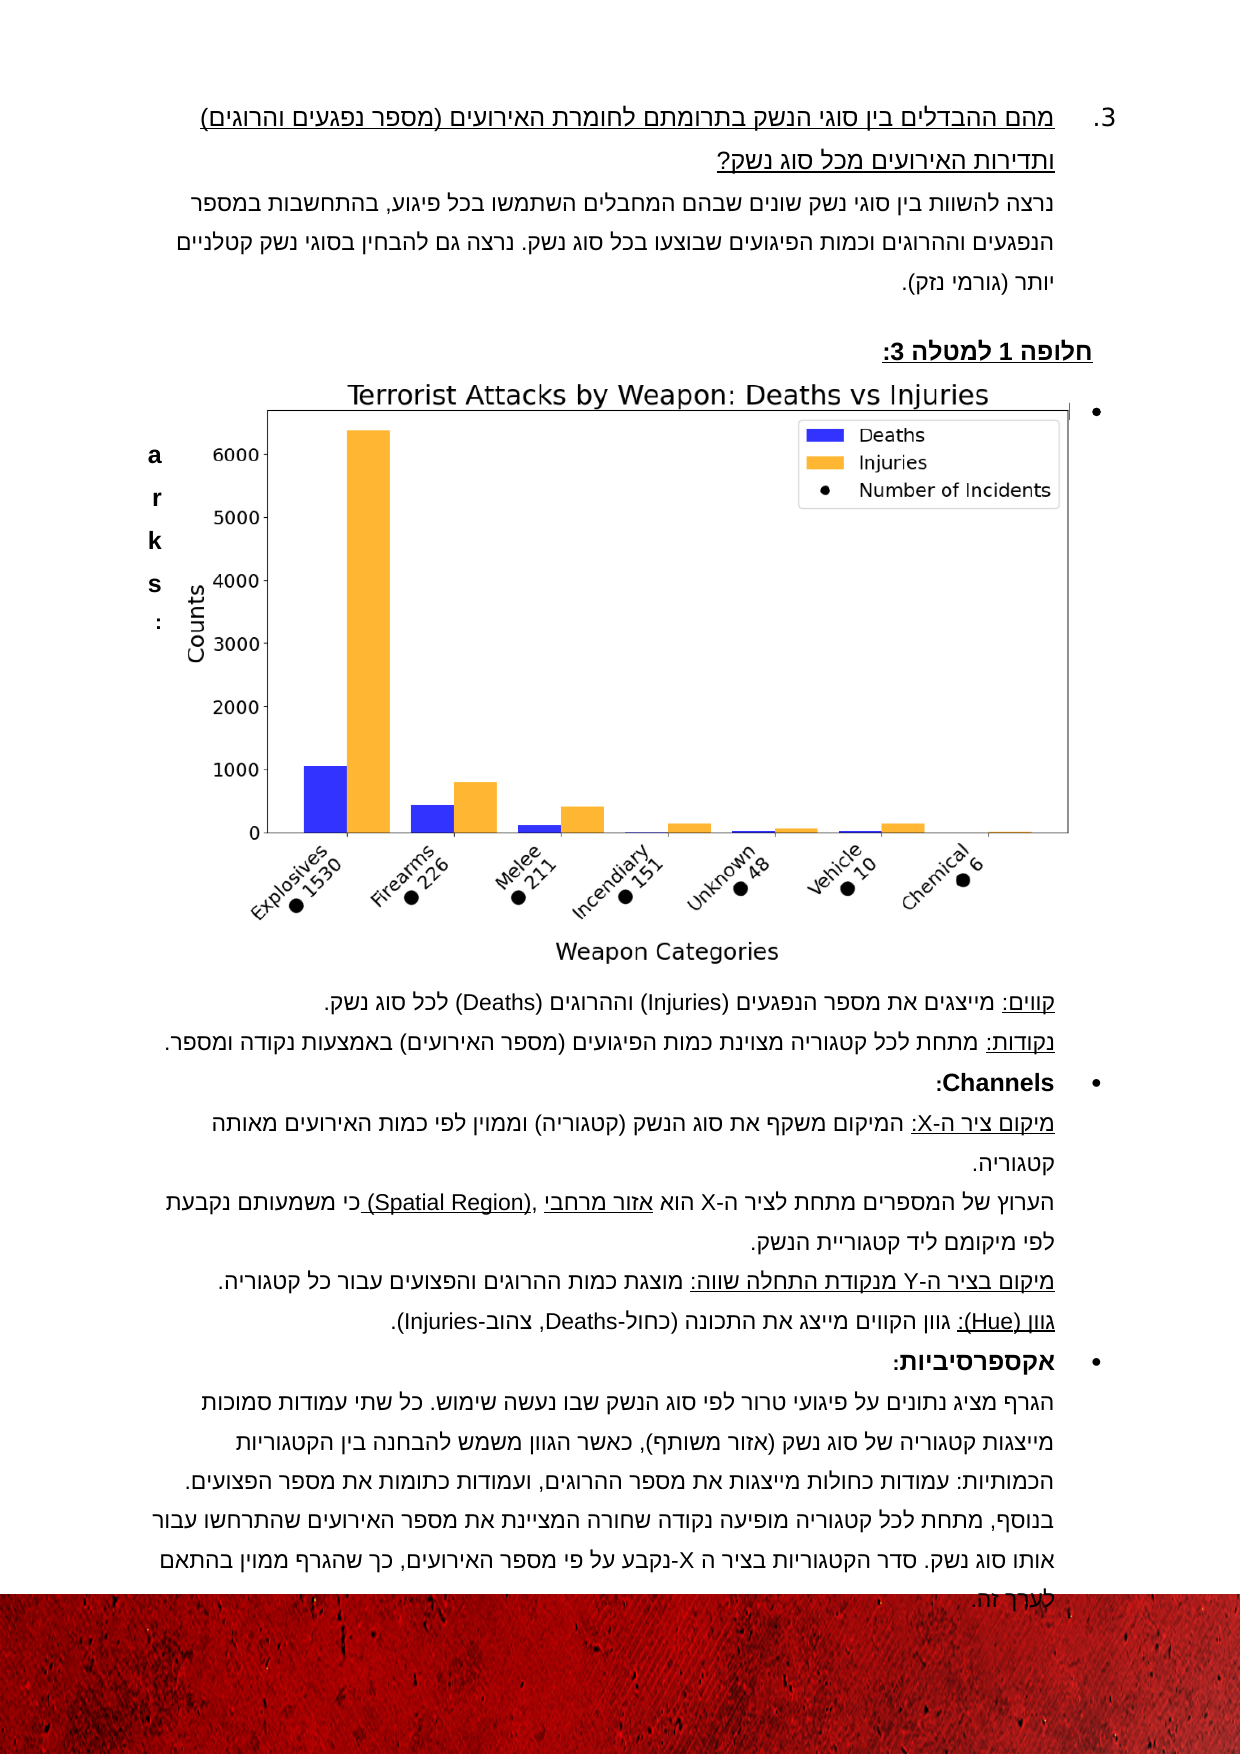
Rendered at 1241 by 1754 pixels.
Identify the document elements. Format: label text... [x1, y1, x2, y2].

list מהם ההבדלים בין סוגי הנשק בתרומתם לחומרת האירועים (מספר נפגעים והרוגים) ותדירות האירועים מכל סוג נשק? [148, 103, 1092, 175]
list נרצה להשוות בין סוגי נשק שונים שבהם המחבלים השתמשו בכל פיגוע, בהתחשבות במספר הנפגעים וההרוגים וכמות הפיגועים שבוצעו בכל סוג נשק. נרצה גם להבחין בסוגי נשק קטלניים יותר (גורמי נזק). [148, 189, 1055, 295]
text חלופה 1 למטלה 3: [148, 337, 1092, 365]
list Channels: מיקום ציר ה-X: המיקום משקף את סוג הנשק (קטגוריה) וממוין לפי כמות האירועים מאותה קטגוריה. הערוץ של המספרים מתחת לציר ה-X הוא אזור מרחבי ,(Spatial Region) כי משמעותם נקבעת לפי מיקומם ליד קטגוריית הנשק. מיקום בציר ה-Y מנקודת התחלה שווה: מוצגת כמות ההרוגים והפצועים עבור כל קטגוריה. גוון (Hue): גוון הקווים מייצג את התכונה (כחול-Deaths, צהוב-Injuries). [148, 1068, 1092, 1334]
picture [178, 376, 1069, 967]
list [148, 1347, 1092, 1613]
picture [0, 1594, 1240, 1754]
text נקודות: מתחת לכל קטגוריה מצוינת כמות הפיגועים (מספר האירועים) באמצעות נקודה ומספר. [148, 1029, 1092, 1055]
